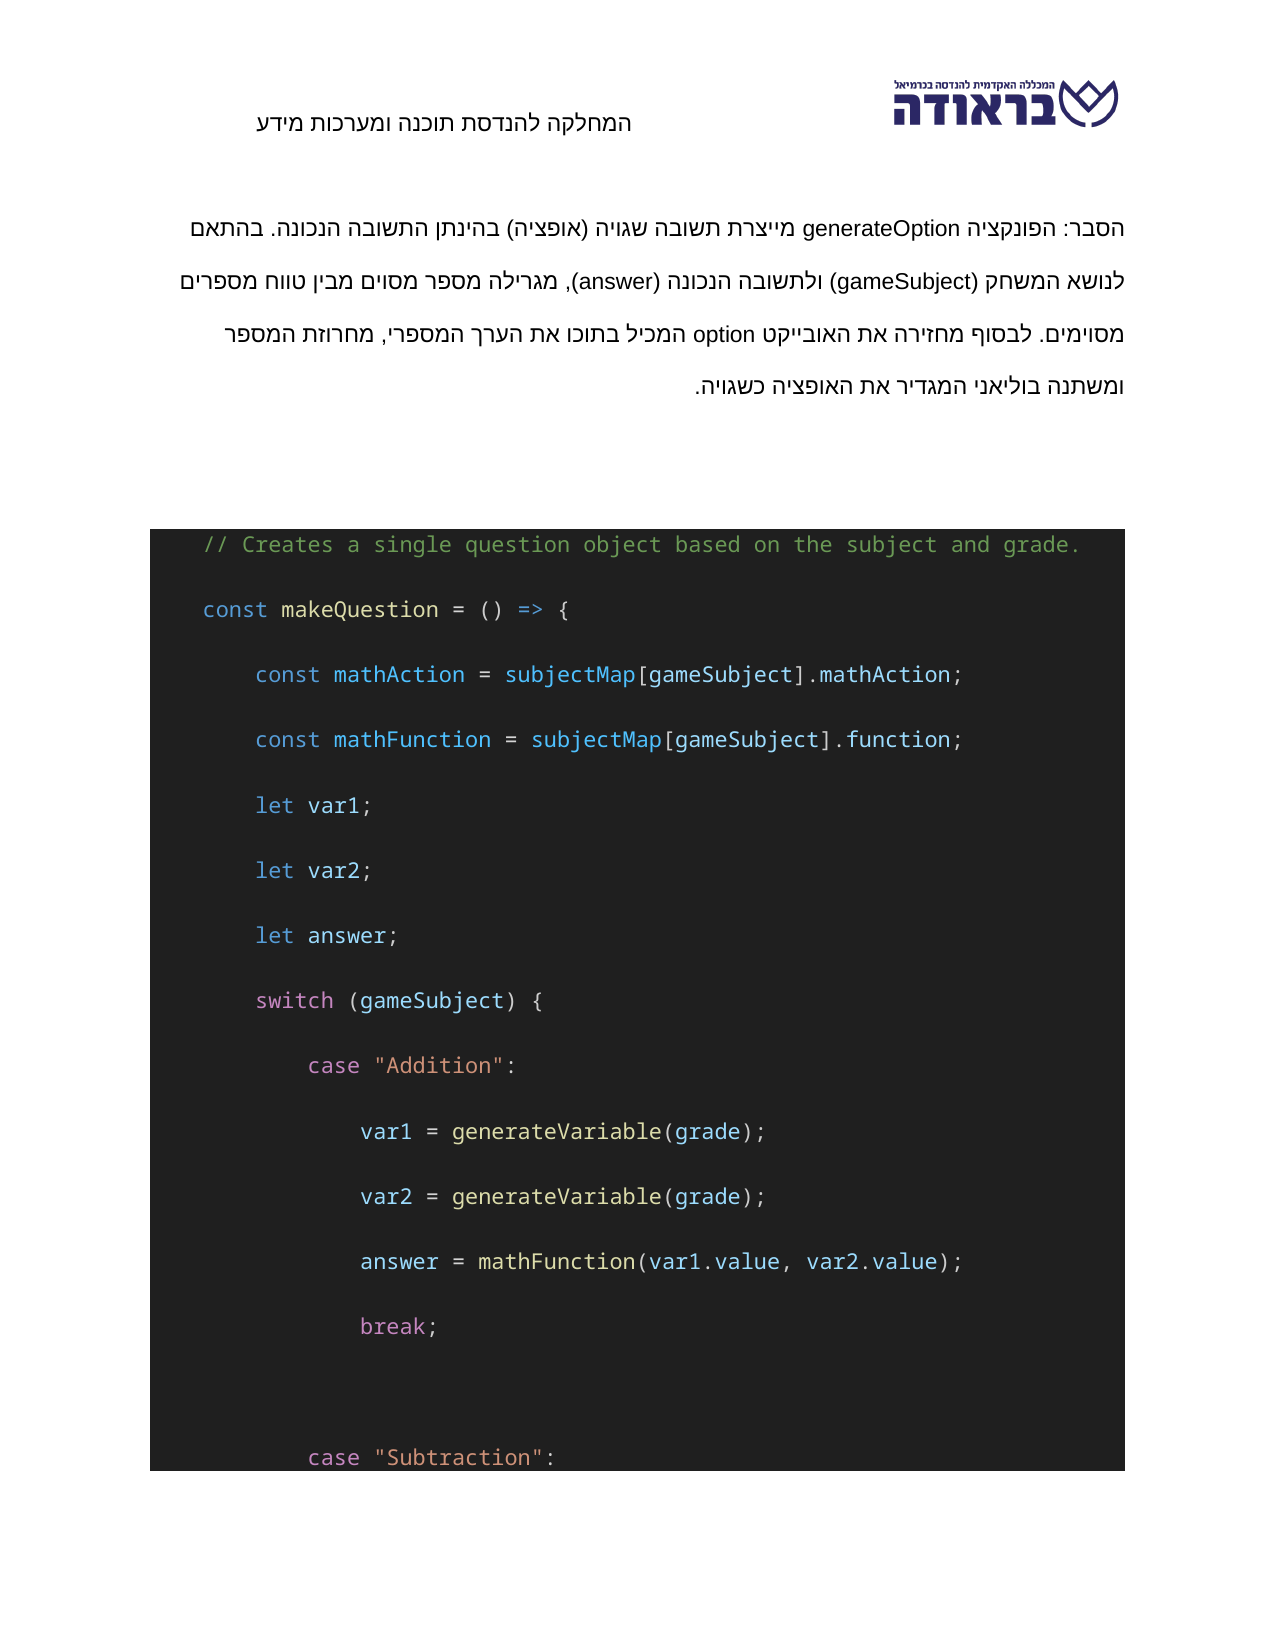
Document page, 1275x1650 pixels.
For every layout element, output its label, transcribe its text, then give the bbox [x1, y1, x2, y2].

text case "Subtraction": [150, 1442, 1125, 1471]
picture [887, 75, 1125, 132]
text break; [150, 1311, 1125, 1341]
text let answer; [150, 920, 1125, 950]
text switch (gameSubject) { [150, 985, 1125, 1015]
text const mathAction = subjectMap[gameSubject].mathAction; [150, 659, 1125, 689]
text var2 = generateVariable(grade); [150, 1181, 1125, 1211]
text const makeQuestion = () => { [150, 594, 1125, 624]
text answer = mathFunction(var1.value, var2.value); [150, 1246, 1125, 1276]
text let var2; [150, 855, 1125, 884]
text let var1; [150, 789, 1125, 819]
text case "Addition": [150, 1050, 1125, 1080]
text // Creates a single question object based on the subject and grade. [150, 529, 1125, 558]
text const mathFunction = subjectMap[gameSubject].function; [150, 724, 1125, 754]
text הסבר: הפונקציה generateOption מייצרת תשובה שגויה (אופציה) בהינתן התשובה הנכונה. בהתאם לנושא המשחק (gameSubject) ולתשובה הנכונה (answer), מגרילה מספר מסוים מבין טווח מספרים מסוימים. לבסוף מחזירה את האובייקט option המכיל בתוכו את הערך המספרי, מחרוזת המספר ומשתנה בוליאני המגדיר את האופציה כשגויה. [150, 215, 1125, 400]
text var1 = generateVariable(grade); [150, 1116, 1125, 1145]
